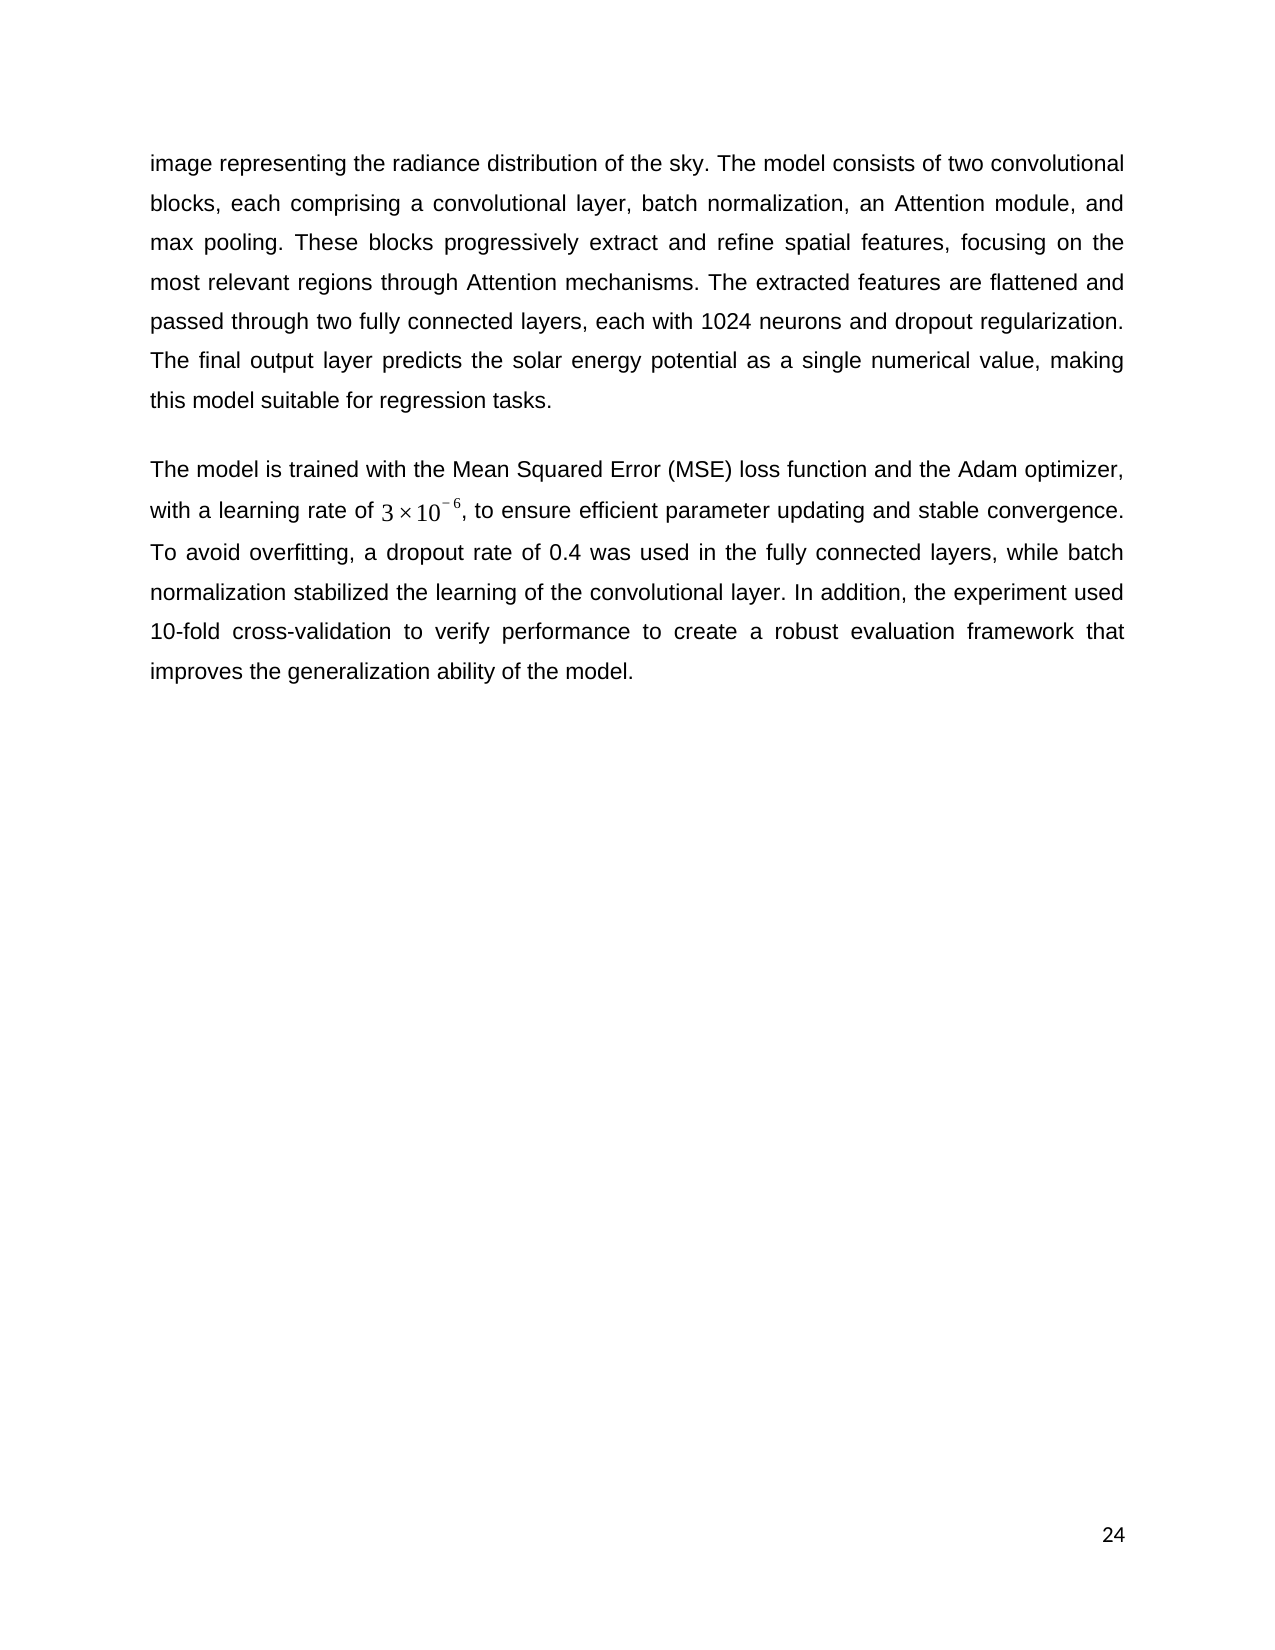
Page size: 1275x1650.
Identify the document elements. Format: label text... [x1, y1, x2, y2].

text The model is trained with the Mean Squared Error (MSE) loss function and the Adam optimizer, with a learning rate of , to ensure efficient parameter updating and stable convergence. To avoid overfitting, a dropout rate of 0.4 was used in the fully connected layers, while batch normalization stabilized the learning of the convolutional layer. In addition, the experiment used 10-fold cross-validation to verify performance to create a robust evaluation framework that improves the generalization ability of the model. [150, 456, 1125, 684]
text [150, 150, 1125, 413]
